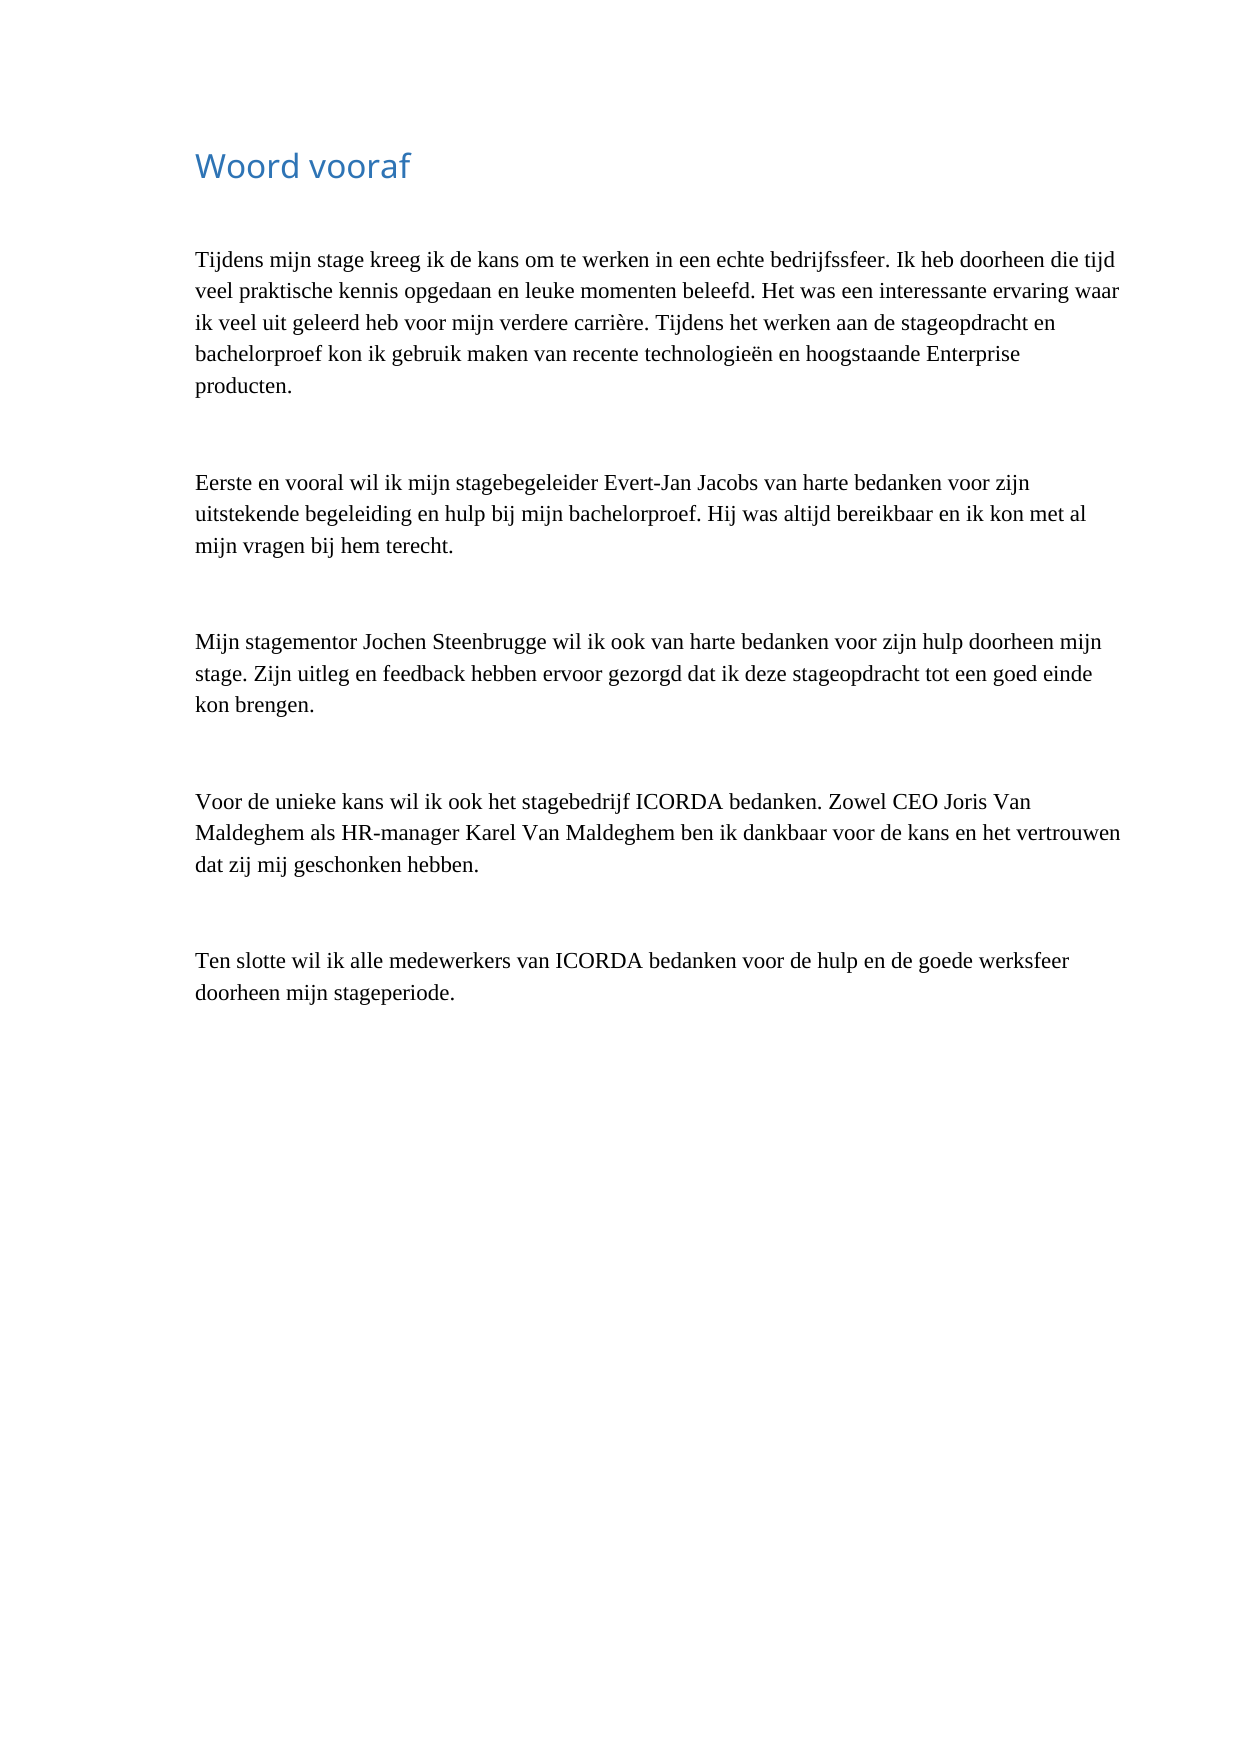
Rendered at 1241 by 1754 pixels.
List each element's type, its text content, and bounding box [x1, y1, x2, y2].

text Tijdens mijn stage kreeg ik de kans om te werken in een echte bedrijfssfeer. Ik heb doorheen die tijd veel praktische kennis opgedaan en leuke momenten beleefd. Het was een interessante ervaring waar ik veel uit geleerd heb voor mijn verdere carrière. Tijdens het werken aan de stageopdracht en bachelorproef kon ik gebruik maken van recente technologieën en hoogstaande Enterprise producten. [195, 246, 1122, 398]
text Eerste en vooral wil ik mijn stagebegeleider Evert-Jan Jacobs van harte bedanken voor zijn uitstekende begeleiding en hulp bij mijn bachelorproef. Hij was altijd bereikbaar en ik kon met al mijn vragen bij hem terecht. [195, 468, 1122, 558]
text Voor de unieke kans wil ik ook het stagebedrijf ICORDA bedanken. Zowel CEO Joris Van Maldeghem als HR-manager Karel Van Maldeghem ben ik dankbaar voor de kans en het vertrouwen dat zij mij geschonken hebben. [195, 788, 1122, 877]
text Ten slotte wil ik alle medewerkers van ICORDA bedanken voor de hulp en de goede werksfeer doorheen mijn stageperiode. [195, 947, 1122, 1005]
subtitle Woord vooraf [195, 143, 1122, 188]
text Mijn stagementor Jochen Steenbrugge wil ik ook van harte bedanken voor zijn hulp doorheen mijn stage. Zijn uitleg en feedback hebben ervoor gezorgd dat ik deze stageopdracht tot een goed einde kon brengen. [195, 628, 1122, 718]
